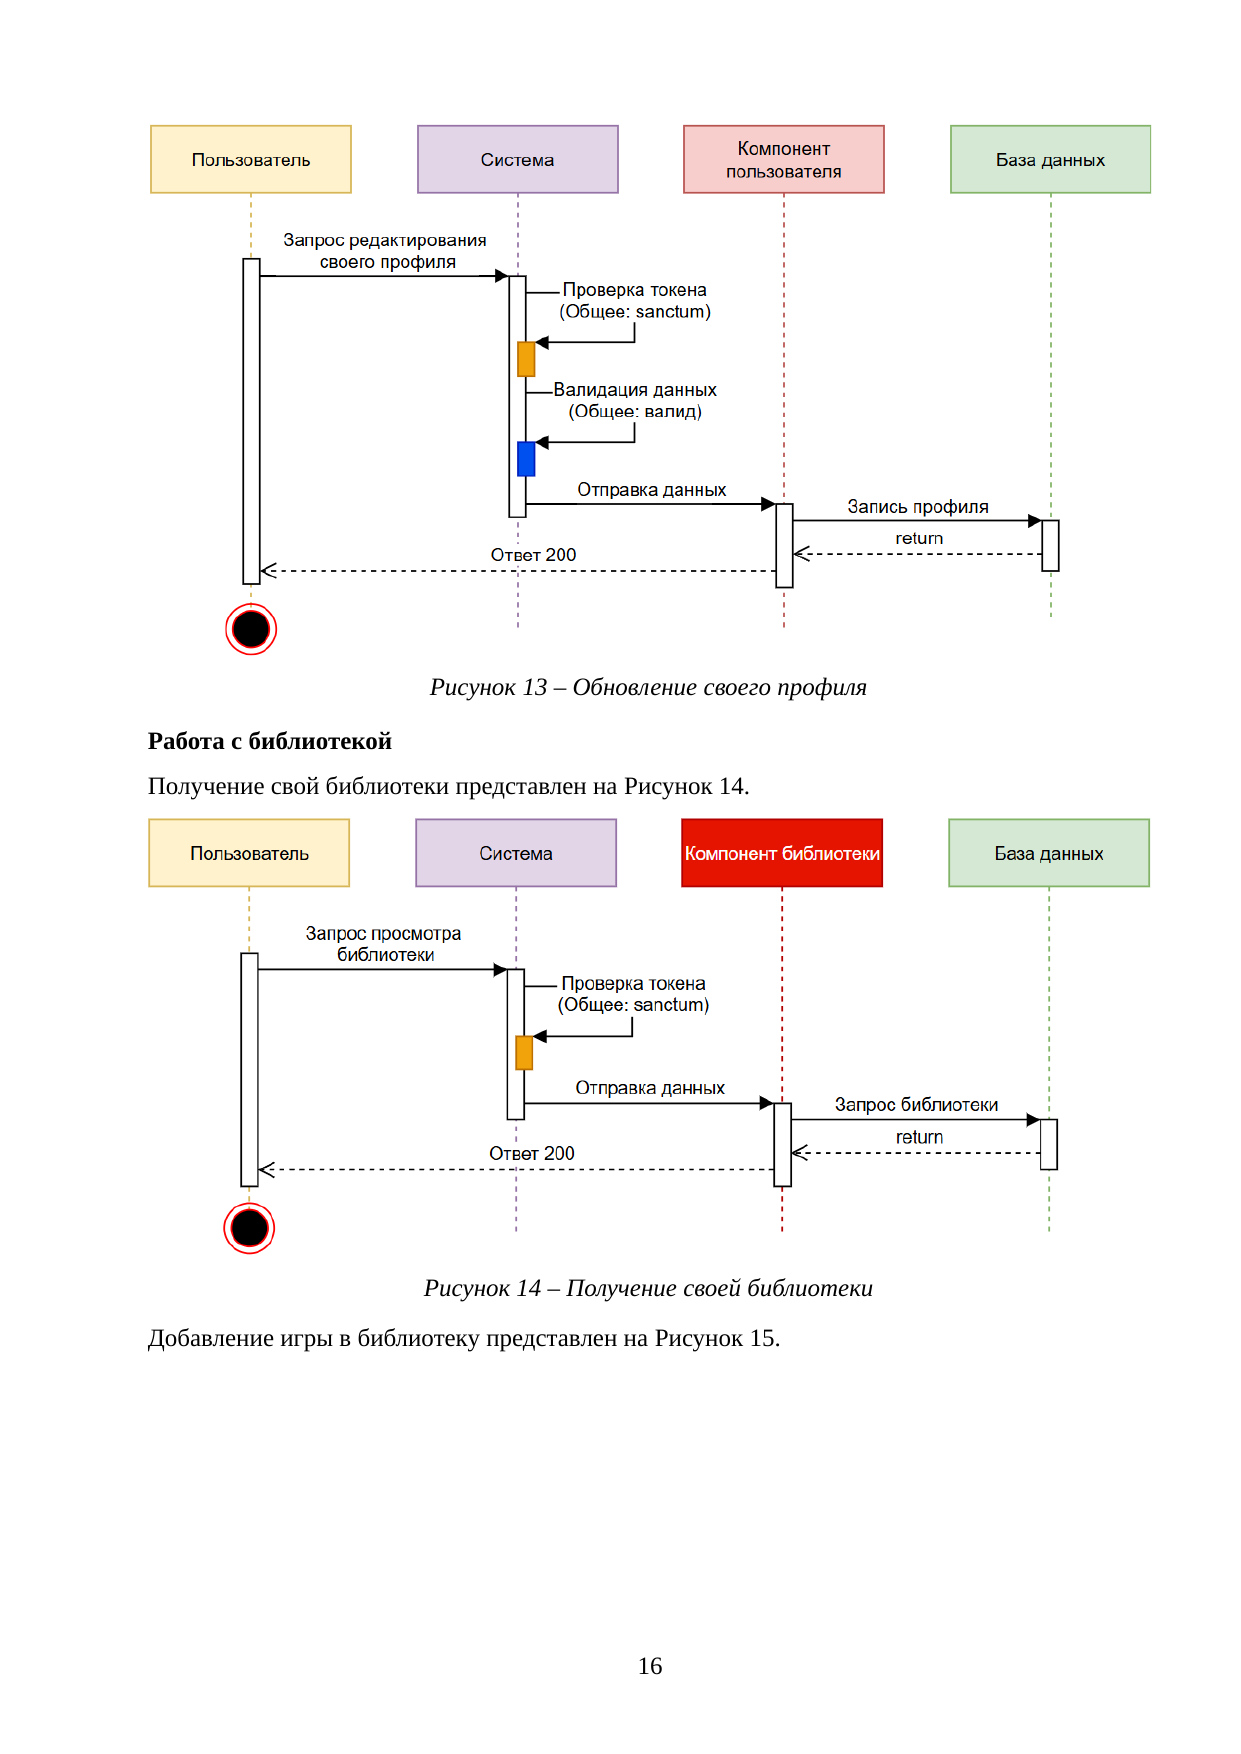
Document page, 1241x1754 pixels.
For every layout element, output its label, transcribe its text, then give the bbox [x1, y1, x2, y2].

picture [147, 816, 1152, 1257]
text Добавление игры в библиотеку представлен на Рисунок 15. [148, 1323, 1152, 1352]
picture [147, 118, 1152, 656]
text Рисунок 14 – Получение своей библиотеки [148, 1273, 1152, 1302]
text Рисунок 13 – Обновление своего профиля [148, 672, 1152, 701]
text Получение свой библиотеки представлен на Рисунок 14. [148, 771, 1152, 800]
subtitle Работа с библиотекой [148, 726, 1152, 754]
